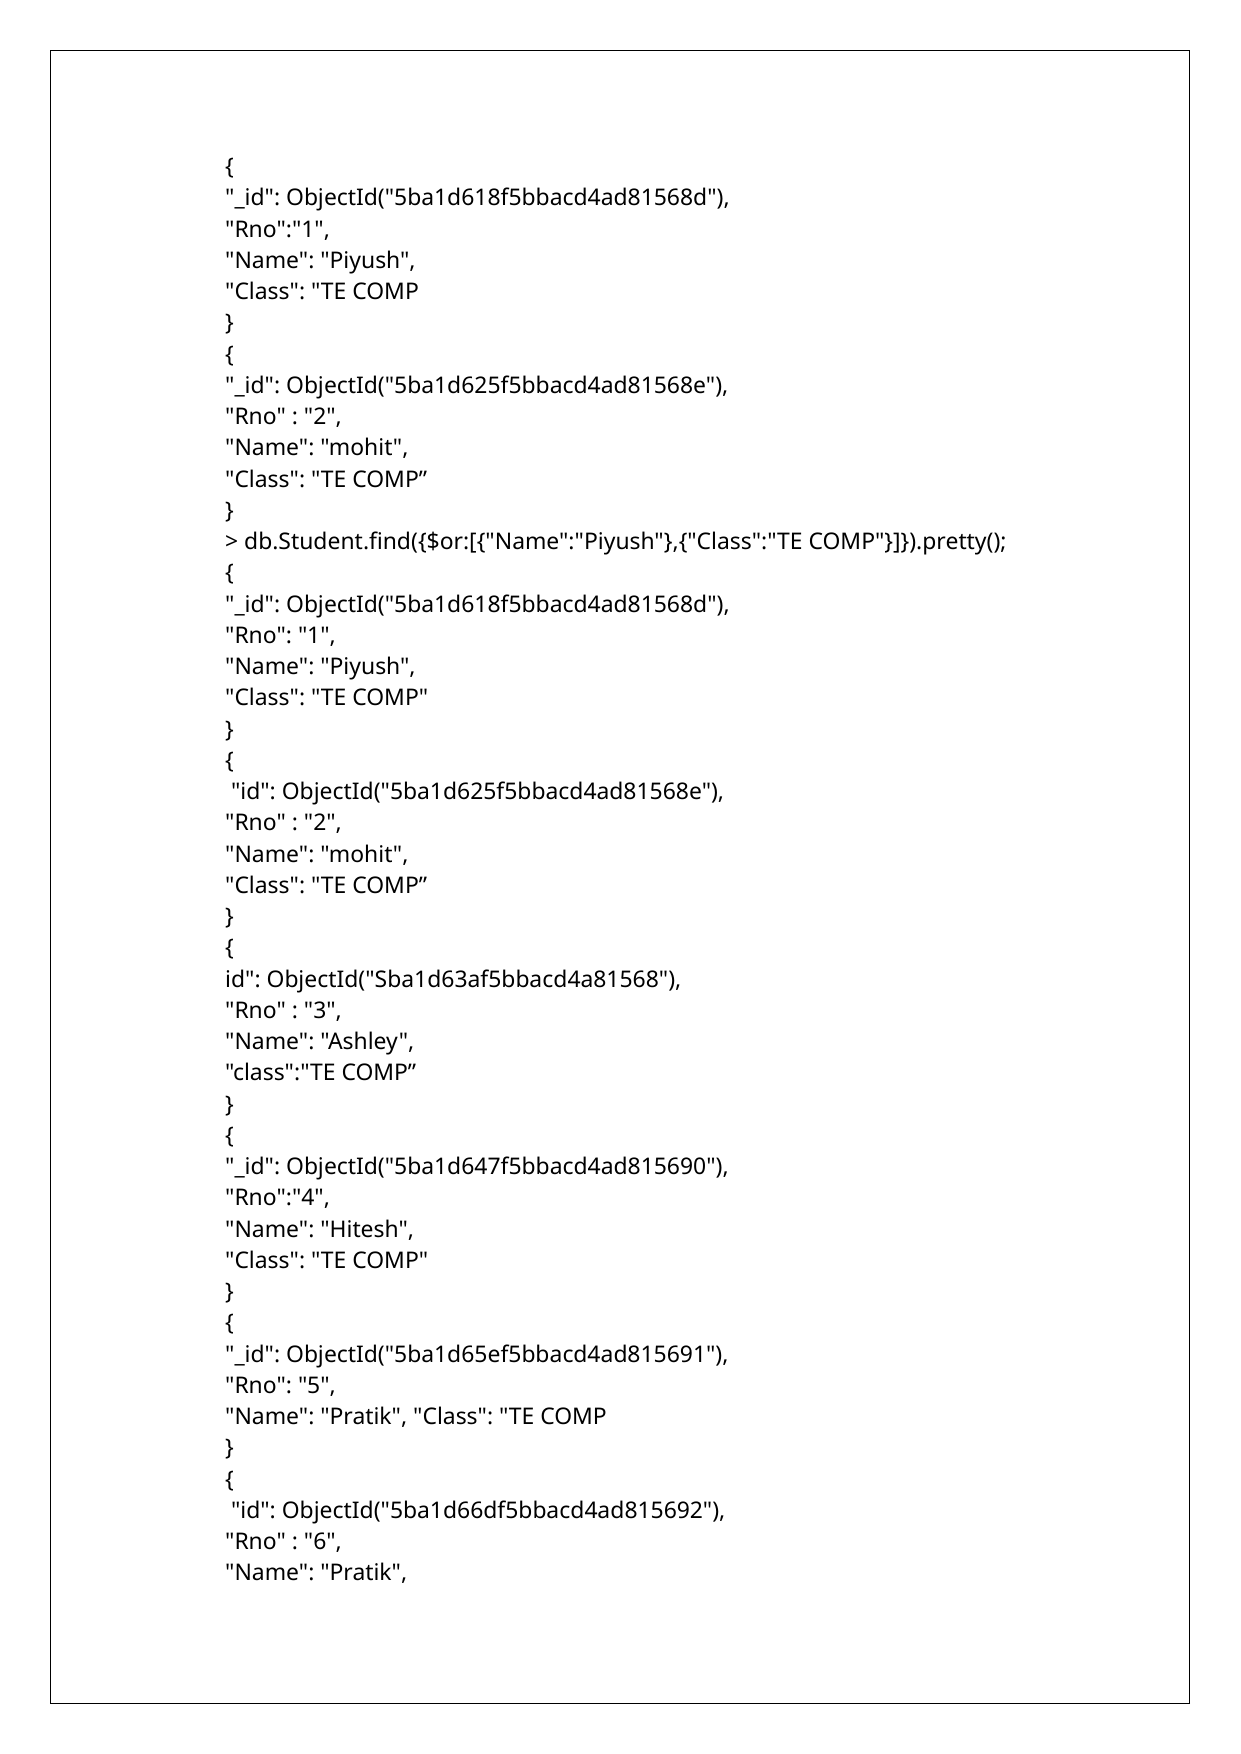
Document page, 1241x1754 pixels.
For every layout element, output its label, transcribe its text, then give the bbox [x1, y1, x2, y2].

text "Name": "Hitesh", [225, 1212, 1090, 1244]
text "Rno": "5", [225, 1369, 1090, 1400]
text "Rno" : "2", [225, 400, 1090, 431]
text "Rno":"1", [225, 212, 1090, 244]
text } [225, 1087, 1090, 1119]
text } [225, 494, 1090, 525]
text "_id": ObjectId("5ba1d647f5bbacd4ad815690"), [225, 1150, 1090, 1181]
text "Name": "Piyush", [225, 244, 1090, 275]
text { [150, 1306, 1090, 1337]
text "Name": "Piyush", [225, 650, 1090, 681]
text } [225, 306, 1090, 337]
text "Rno" : "2", [225, 806, 1090, 837]
text "_id": ObjectId("5ba1d618f5bbacd4ad81568d"), [225, 181, 1090, 212]
text "Class": "TE COMP [225, 275, 1090, 306]
text "id": ObjectId("5ba1d625f5bbacd4ad81568e"), [225, 775, 1090, 806]
text "Rno":"4", [225, 1181, 1090, 1212]
text { [225, 556, 1090, 587]
text { [225, 931, 1090, 962]
text "_id": ObjectId("5ba1d625f5bbacd4ad81568e"), [225, 369, 1090, 400]
text > db.Student.find({$or:[{"Name":"Piyush"},{"Class":"TE COMP"}]}).pretty(); [225, 525, 1090, 556]
text "Class": "TE COMP" [225, 1244, 1090, 1275]
text "Class": "TE COMP” [225, 462, 1090, 494]
text "Name": "Pratik", [225, 1556, 1090, 1587]
text { [225, 744, 1090, 775]
text "Rno" : "3", [225, 994, 1090, 1025]
text "id": ObjectId("5ba1d66df5bbacd4ad815692"), [225, 1494, 1090, 1525]
text "_id": ObjectId("5ba1d618f5bbacd4ad81568d"), [225, 587, 1090, 619]
text "Name": "mohit", [225, 837, 1090, 869]
text } [225, 1275, 1090, 1306]
text "Rno": "1", [225, 619, 1090, 650]
text } [225, 900, 1090, 931]
text { [225, 1119, 1090, 1150]
text { [225, 150, 1090, 181]
text { [225, 1462, 1090, 1494]
text } [225, 1431, 1090, 1462]
text "Class": "TE COMP” [225, 869, 1090, 900]
text "Rno" : "6", [225, 1525, 1090, 1556]
text "class":"TE COMP” [225, 1056, 1090, 1087]
text { [225, 337, 1090, 369]
text id": ObjectId("Sba1d63af5bbacd4a81568"), [225, 962, 1090, 994]
text "Name": "Ashley", [225, 1025, 1090, 1056]
text "Class": "TE COMP" [225, 681, 1090, 712]
text "_id": ObjectId("5ba1d65ef5bbacd4ad815691"), [225, 1337, 1090, 1369]
text } [225, 712, 1090, 744]
text "Name": "Pratik", "Class": "TE COMP [225, 1400, 1090, 1431]
text "Name": "mohit", [225, 431, 1090, 462]
